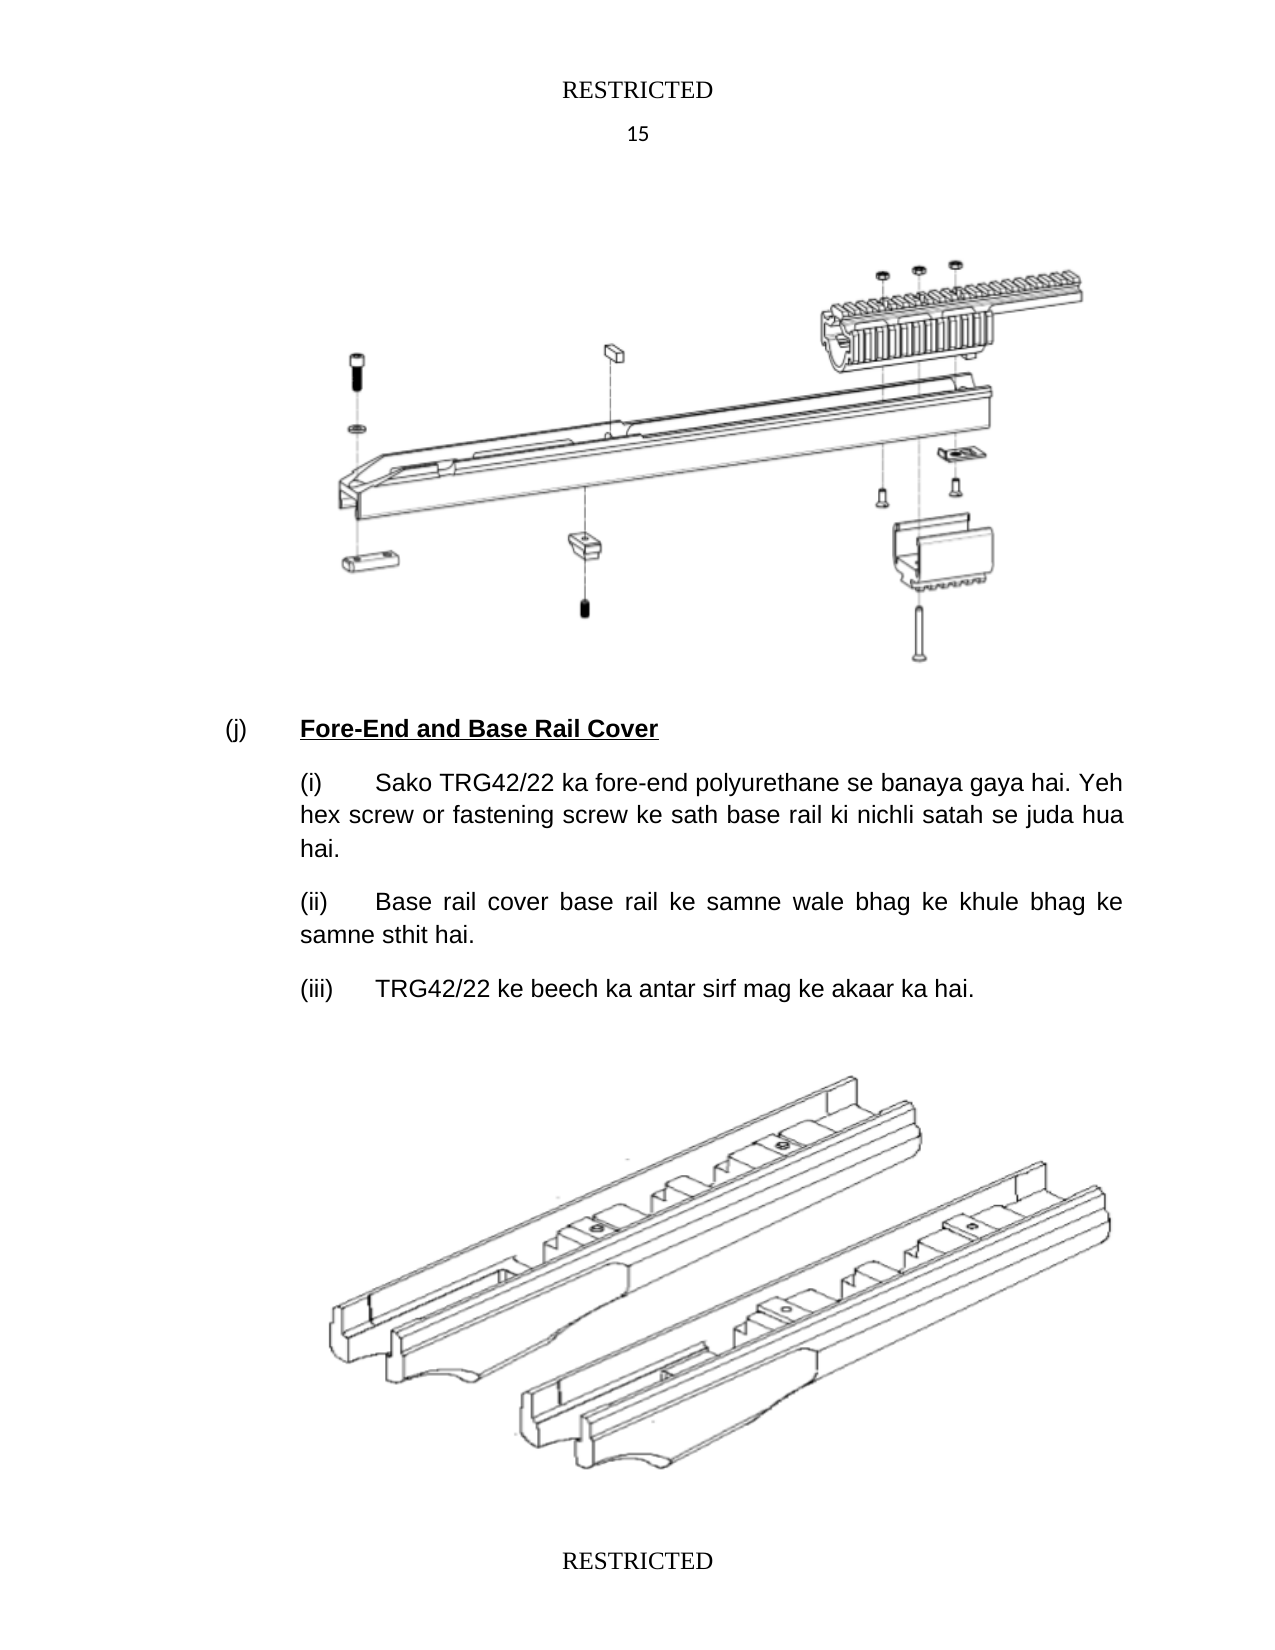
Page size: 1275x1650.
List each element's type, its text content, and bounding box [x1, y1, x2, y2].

text (j) Fore-End and Base Rail Cover [225, 714, 1125, 742]
picture [301, 195, 1125, 682]
text (iii) TRG42/22 ke beech ka antar sirf mag ke akaar ka hai. [300, 974, 1125, 1003]
text (i) Sako TRG42/22 ka fore-end polyurethane se banaya gaya hai. Yeh hex screw or fastening screw ke sath base rail ki nichli satah se juda hua hai. [300, 767, 1125, 862]
text (ii) Base rail cover base rail ke samne wale bhag ke khule bhag ke samne sthit hai. [300, 887, 1125, 949]
picture [306, 1047, 1133, 1482]
